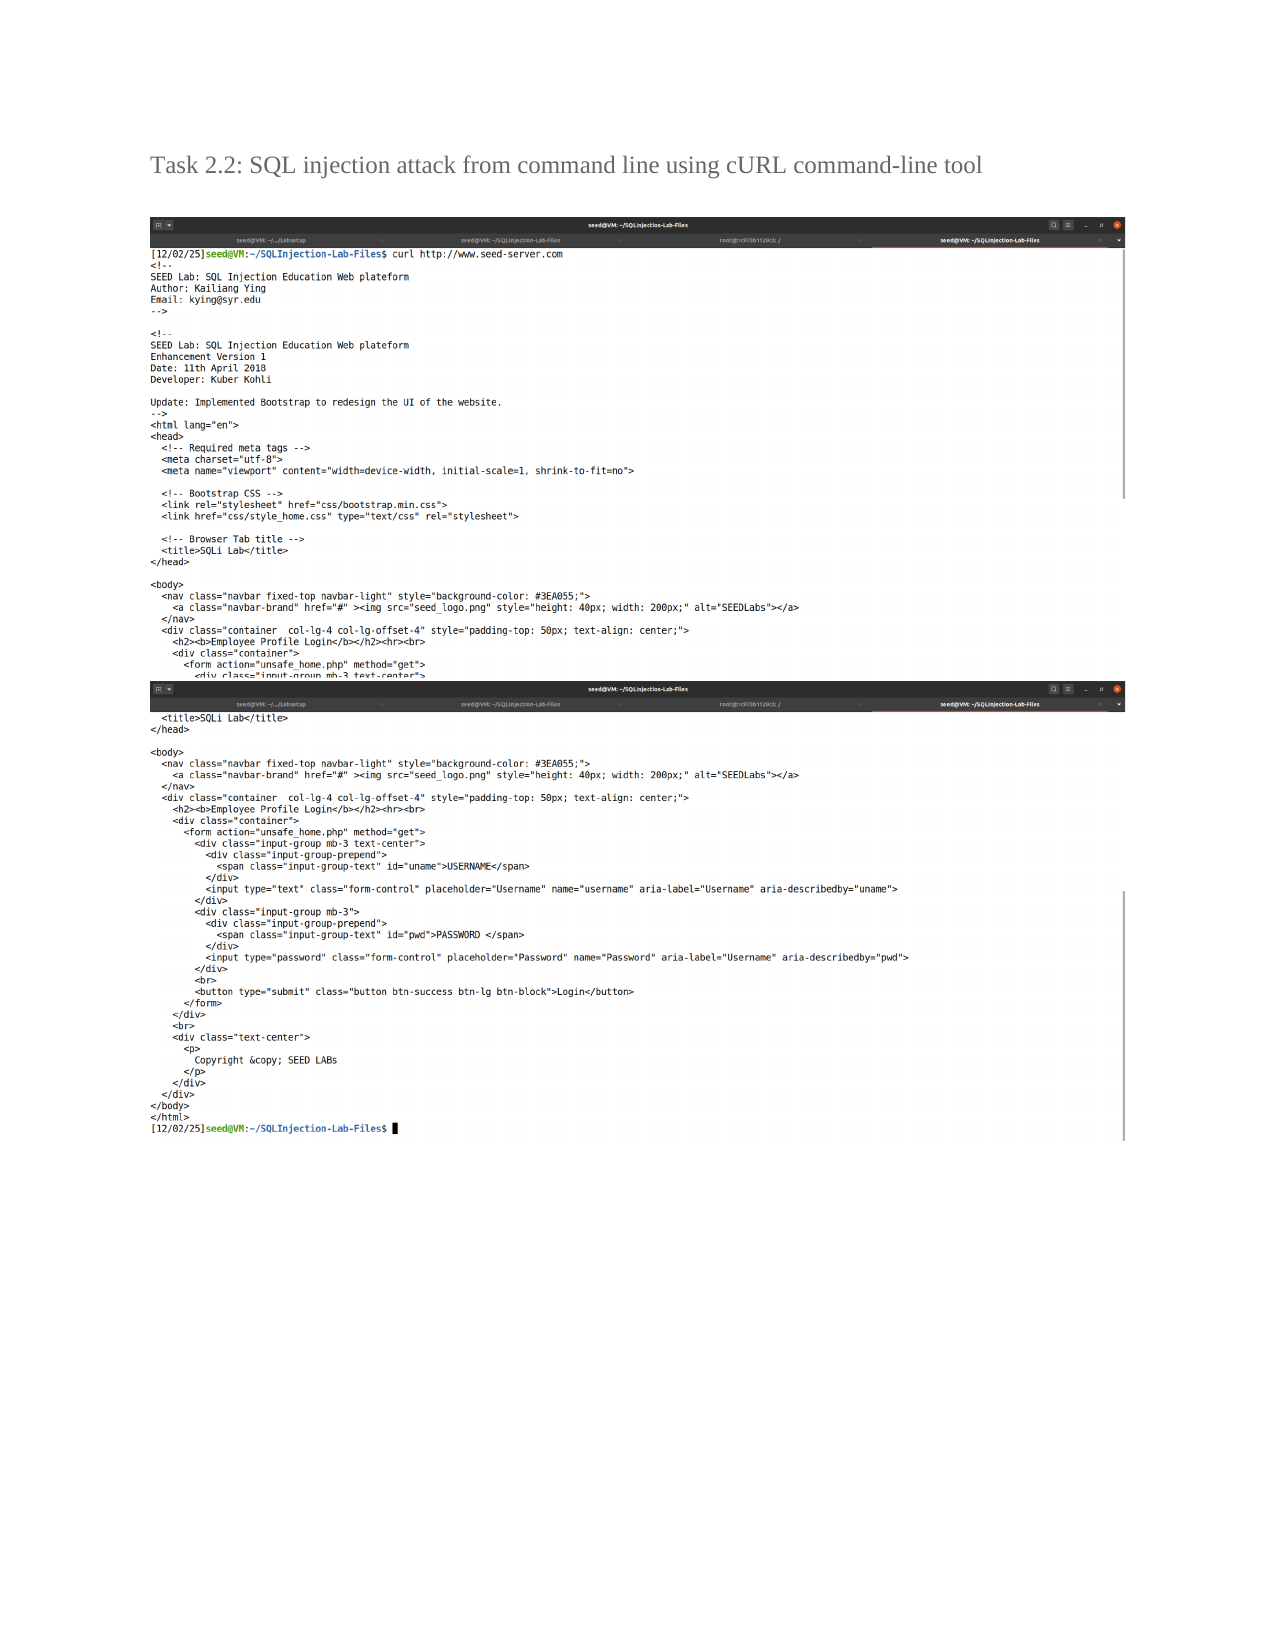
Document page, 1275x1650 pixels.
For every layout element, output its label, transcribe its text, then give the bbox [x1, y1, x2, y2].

picture [150, 217, 1125, 678]
picture [150, 681, 1125, 1142]
subtitle Task 2.2: SQL injection attack from command line using cURL command-line tool [150, 150, 1125, 179]
